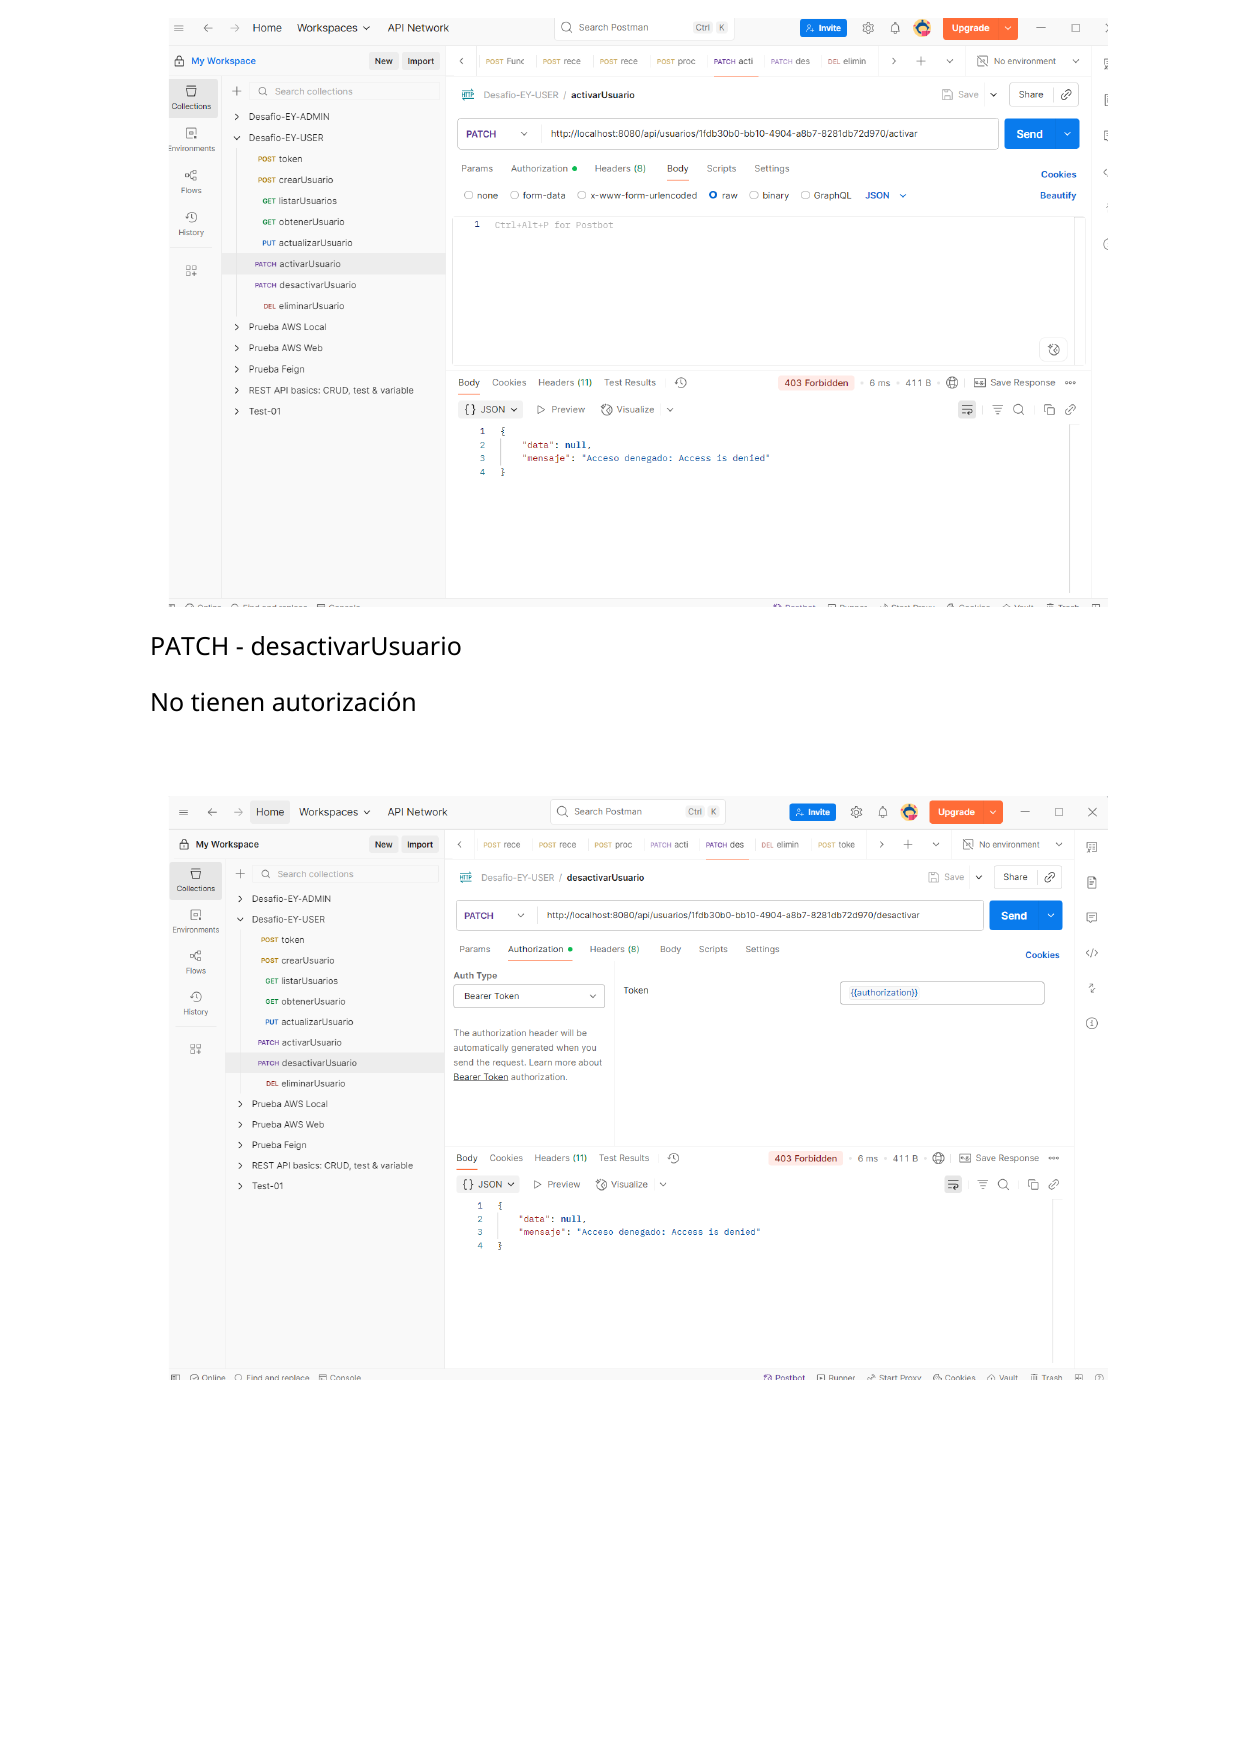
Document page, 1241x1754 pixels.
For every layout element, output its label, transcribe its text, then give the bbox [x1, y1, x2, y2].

text PATCH - desactivarUsuario [150, 628, 1090, 662]
text No tienen autorización [150, 684, 1090, 718]
